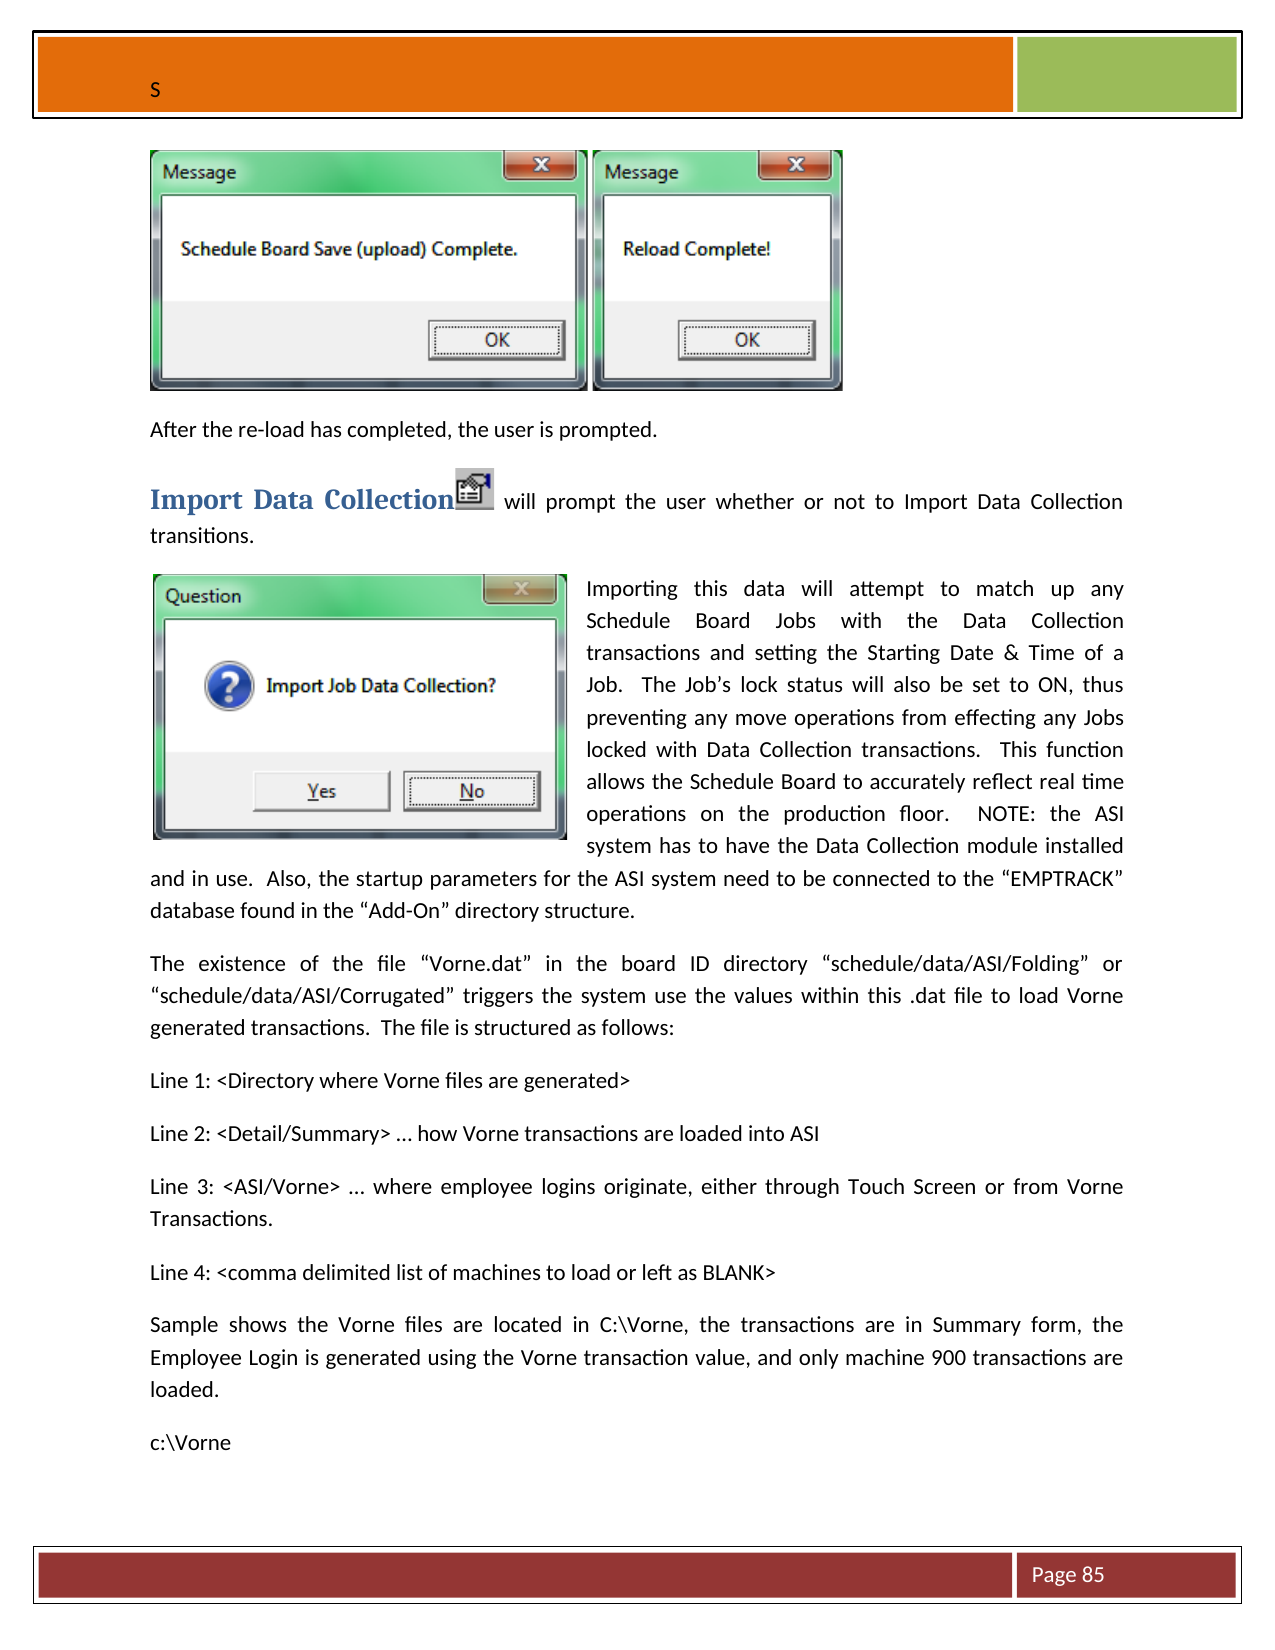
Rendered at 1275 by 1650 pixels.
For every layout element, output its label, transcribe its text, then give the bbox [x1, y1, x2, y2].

picture [153, 574, 568, 840]
text Import Data Collection will prompt the user whether or not to Import Data Collection transitions. [150, 469, 1125, 549]
text Line 4: <comma delimited list of machines to load or left as BLANK> [150, 1258, 1125, 1286]
text Line 3: <ASI/Vorne> … where employee logins originate, either through Touch Screen or from Vorne Transactions. [150, 1172, 1125, 1233]
text c:\Vorne [150, 1428, 1125, 1456]
text The existence of the file “Vorne.dat” in the board ID directory “schedule/data/ASI/Folding” or “schedule/data/ASI/Corrugated” triggers the system use the values within this .dat file to load Vorne generated transactions. The file is structured as follows: [150, 949, 1125, 1041]
text Sample shows the Vorne files are located in C:\Vorne, the transactions are in Summary form, the Employee Login is generated using the Vorne transaction value, and only machine 900 transactions are loaded. [150, 1311, 1125, 1403]
picture [455, 468, 495, 510]
text Line 1: <Directory where Vorne files are generated> [150, 1066, 1125, 1094]
picture [150, 150, 588, 391]
picture [592, 150, 843, 391]
text After the re-load has completed, the user is prompted. [150, 416, 1125, 444]
text Line 2: <Detail/Summary> … how Vorne transactions are loaded into ASI [150, 1119, 1125, 1147]
